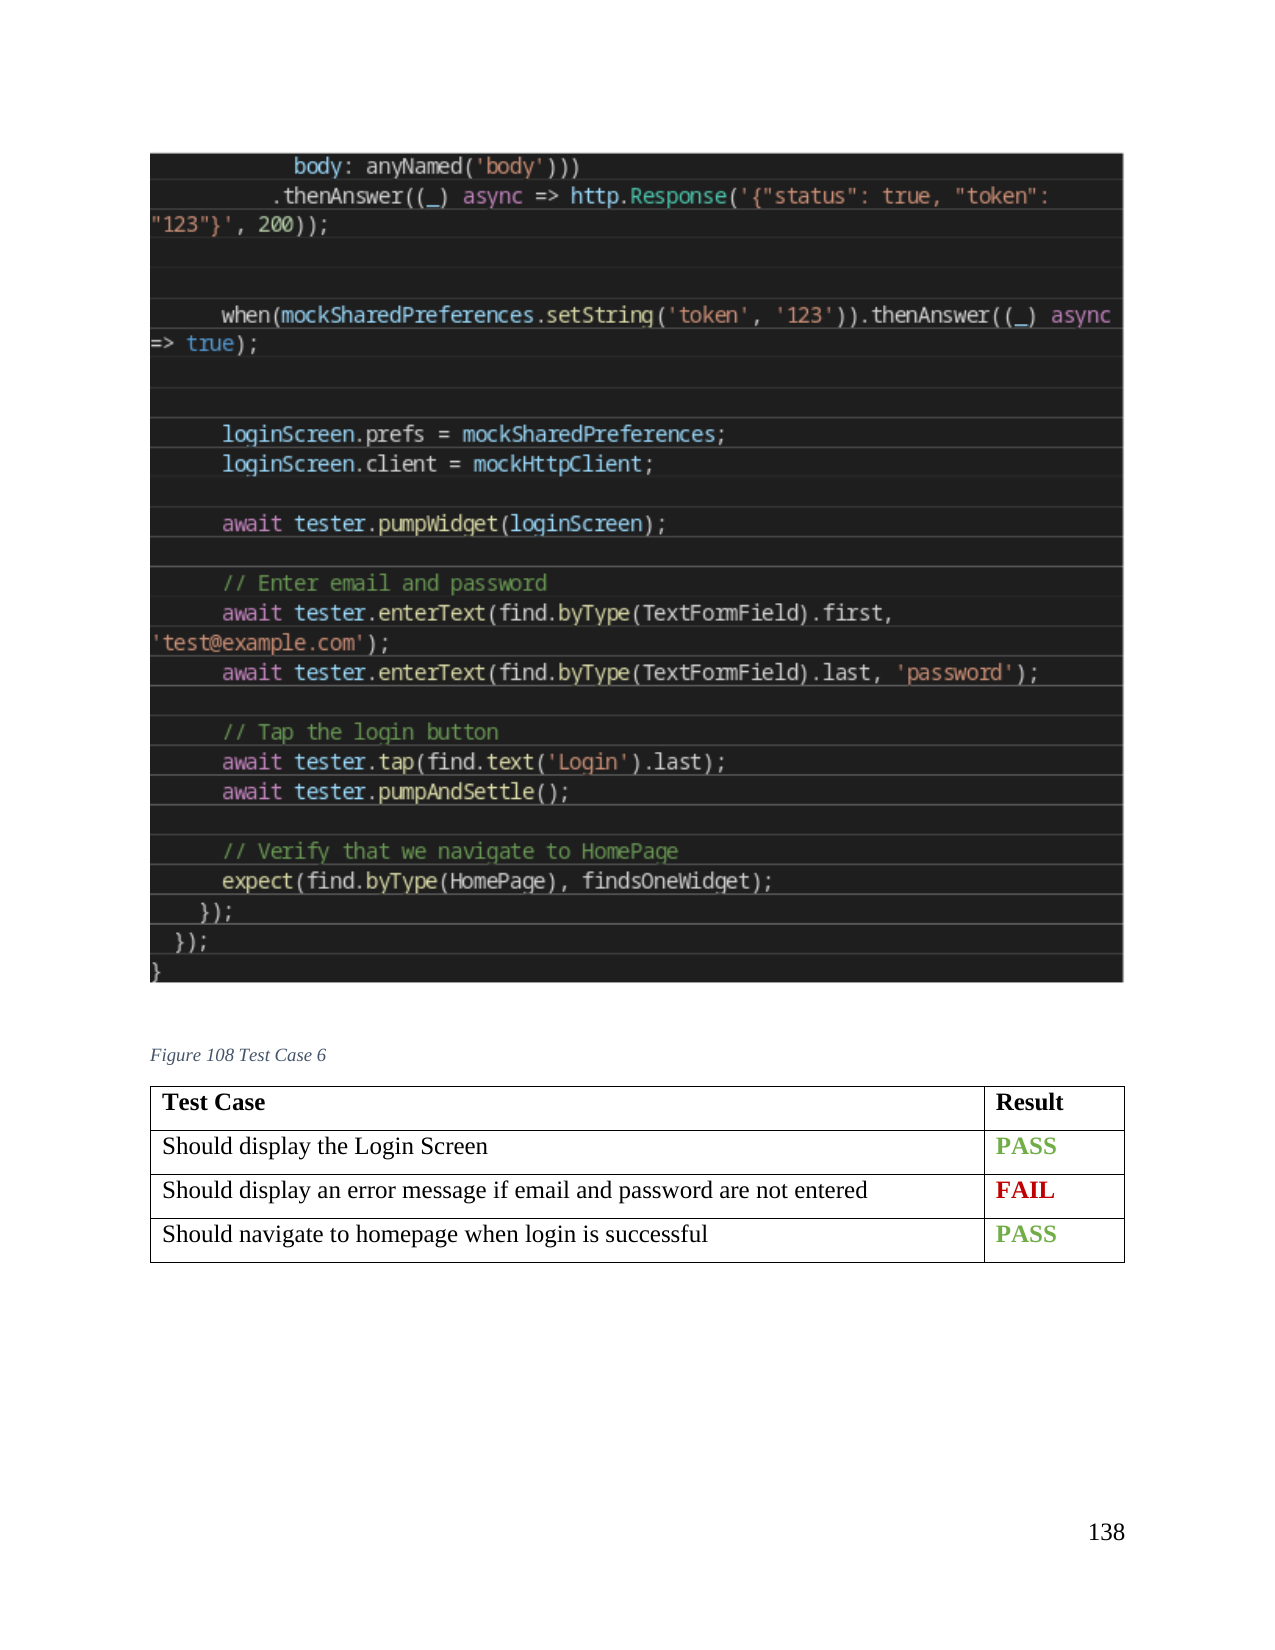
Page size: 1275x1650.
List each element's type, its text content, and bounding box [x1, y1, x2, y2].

table_header Test Case [151, 1087, 984, 1130]
table_cell FAIL [985, 1175, 1124, 1218]
table_header Result [985, 1087, 1124, 1130]
table_cell PASS [985, 1131, 1124, 1174]
table_cell Should navigate to homepage when login is successful [151, 1219, 984, 1262]
table_cell PASS [985, 1219, 1124, 1262]
table_cell Should display an error message if email and password are not entered [151, 1175, 984, 1218]
table_cell Should display the Login Screen [151, 1131, 984, 1174]
